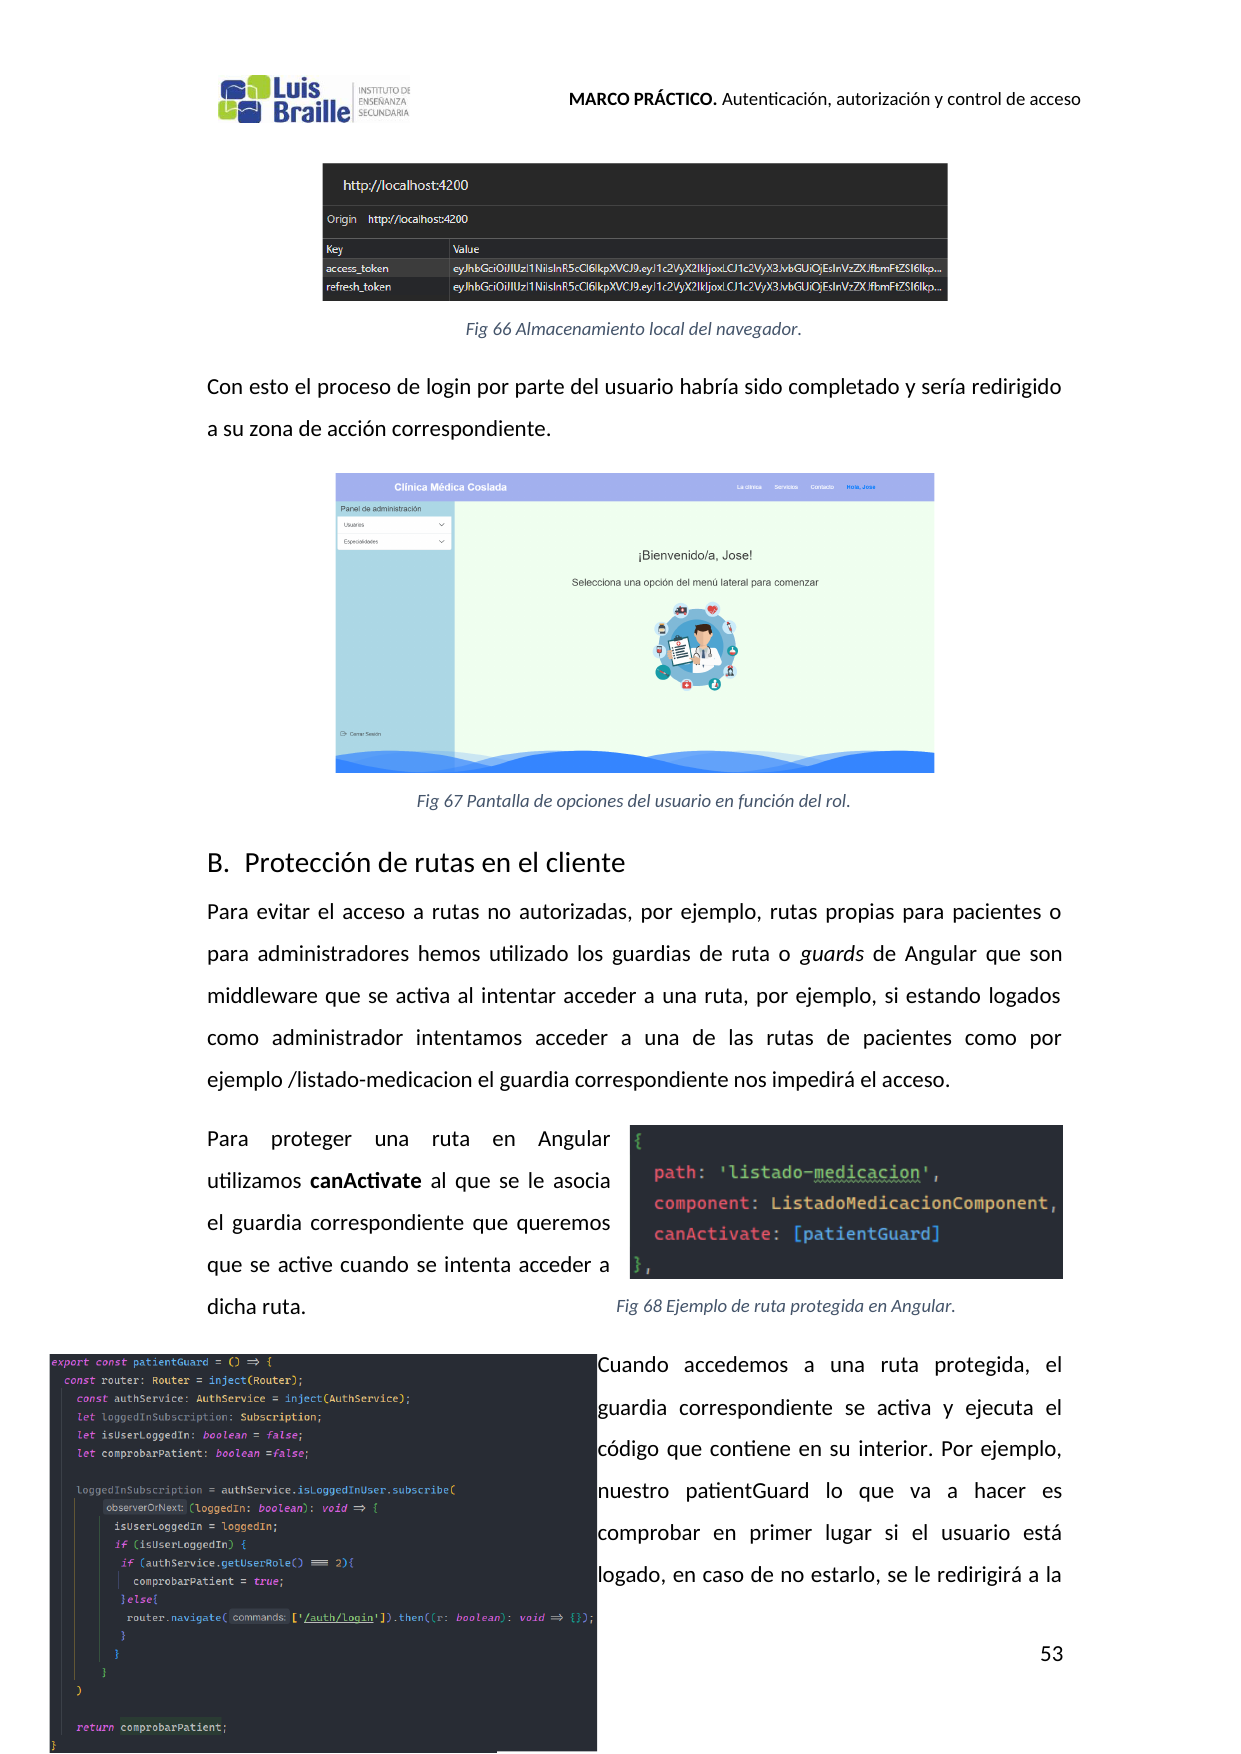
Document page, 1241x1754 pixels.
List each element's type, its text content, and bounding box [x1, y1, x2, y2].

picture [335, 473, 935, 773]
text Fig 67 Pantalla de opciones del usuario en función del rol. [207, 789, 1063, 812]
picture [49, 1354, 598, 1753]
list Protección de rutas en el cliente [207, 844, 1063, 880]
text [207, 1351, 1063, 1588]
text Con esto el proceso de login por parte del usuario habría sido completado y sería redirigido a su zona de acción correspondiente. [207, 372, 1063, 442]
picture [629, 1125, 1063, 1279]
text Para evitar el acceso a rutas no autorizadas, por ejemplo, rutas propias para pacientes o para administradores hemos utilizado los guardias de ruta o guards de Angular que son middleware que se activa al intentar acceder a una ruta, por ejemplo, si estando logados como administrador intentamos acceder a una de las rutas de pacientes como por ejemplo /listado-medicacion el guardia correspondiente nos impedirá el acceso. [207, 897, 1063, 1093]
picture [322, 163, 948, 301]
text Fig 66 Almacenamiento local del navegador. [207, 317, 1063, 340]
